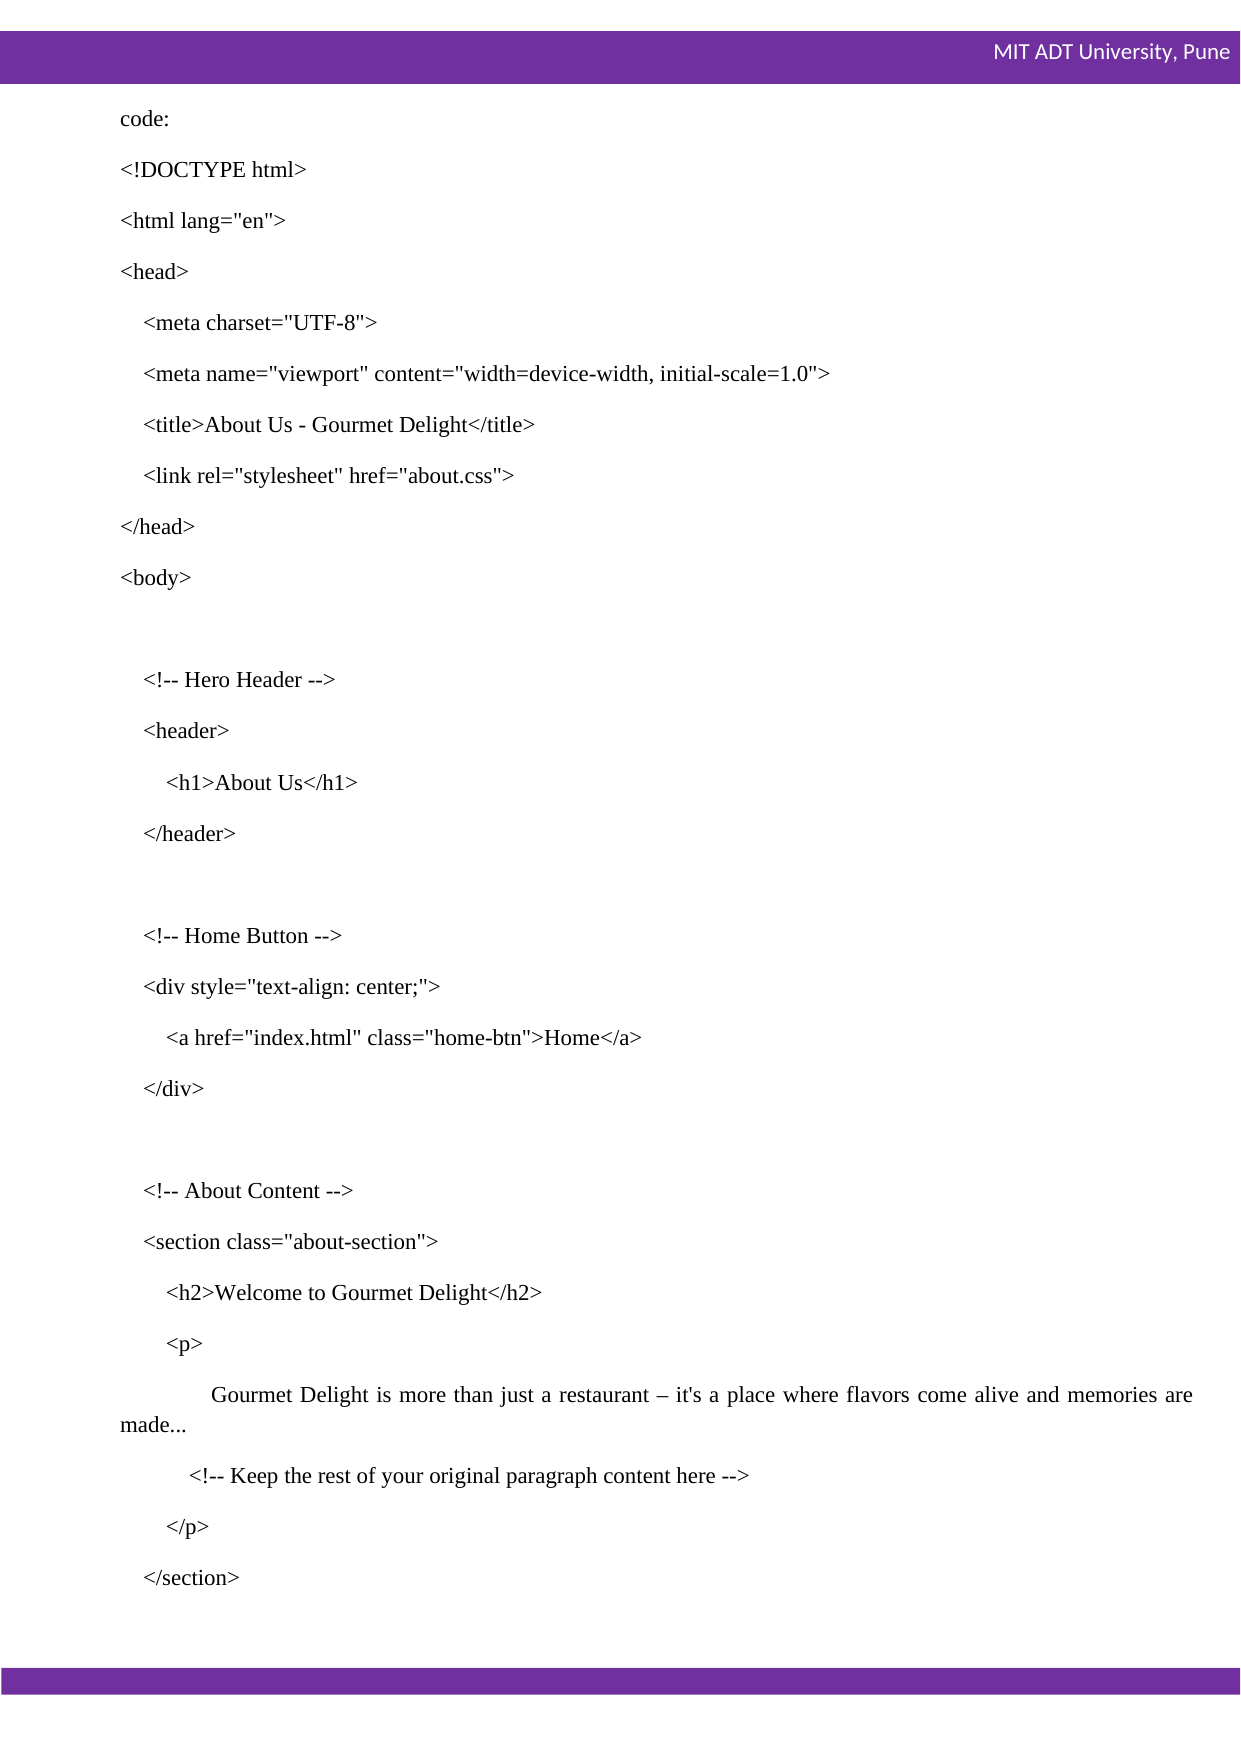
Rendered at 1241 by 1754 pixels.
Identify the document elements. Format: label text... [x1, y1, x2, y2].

text <section class="about-section"> [120, 1228, 1195, 1254]
text <!-- Keep the rest of your original paragraph content here --> [120, 1462, 1195, 1489]
text <html lang="en"> [120, 207, 1195, 233]
text </div> [120, 1075, 1195, 1101]
text <body> [120, 564, 1195, 591]
text <div style="text-align: center;"> [120, 973, 1195, 999]
text </p> [120, 1513, 1195, 1540]
text </section> [120, 1564, 1195, 1591]
text <h1>About Us</h1> [120, 768, 1195, 795]
text <meta name="viewport" content="width=device-width, initial-scale=1.0"> [120, 360, 1195, 387]
text <head> [120, 258, 1195, 284]
text <!-- Hero Header --> [120, 666, 1195, 693]
text Gourmet Delight is more than just a restaurant – it's a place where flavors come alive and memories are made... [120, 1381, 1195, 1438]
text </head> [120, 513, 1195, 540]
text <p> [120, 1330, 1195, 1356]
text <link rel="stylesheet" href="about.css"> [120, 462, 1195, 489]
text <meta charset="UTF-8"> [120, 309, 1195, 336]
text code: [120, 105, 1195, 131]
text <title>About Us - Gourmet Delight</title> [120, 411, 1195, 438]
text </header> [120, 819, 1195, 846]
text <a href="index.html" class="home-btn">Home</a> [120, 1024, 1195, 1050]
text <!DOCTYPE html> [120, 156, 1195, 182]
text <header> [120, 717, 1195, 744]
text <!-- About Content --> [120, 1177, 1195, 1203]
text <h2>Welcome to Gourmet Delight</h2> [120, 1279, 1195, 1305]
text <!-- Home Button --> [120, 922, 1195, 948]
